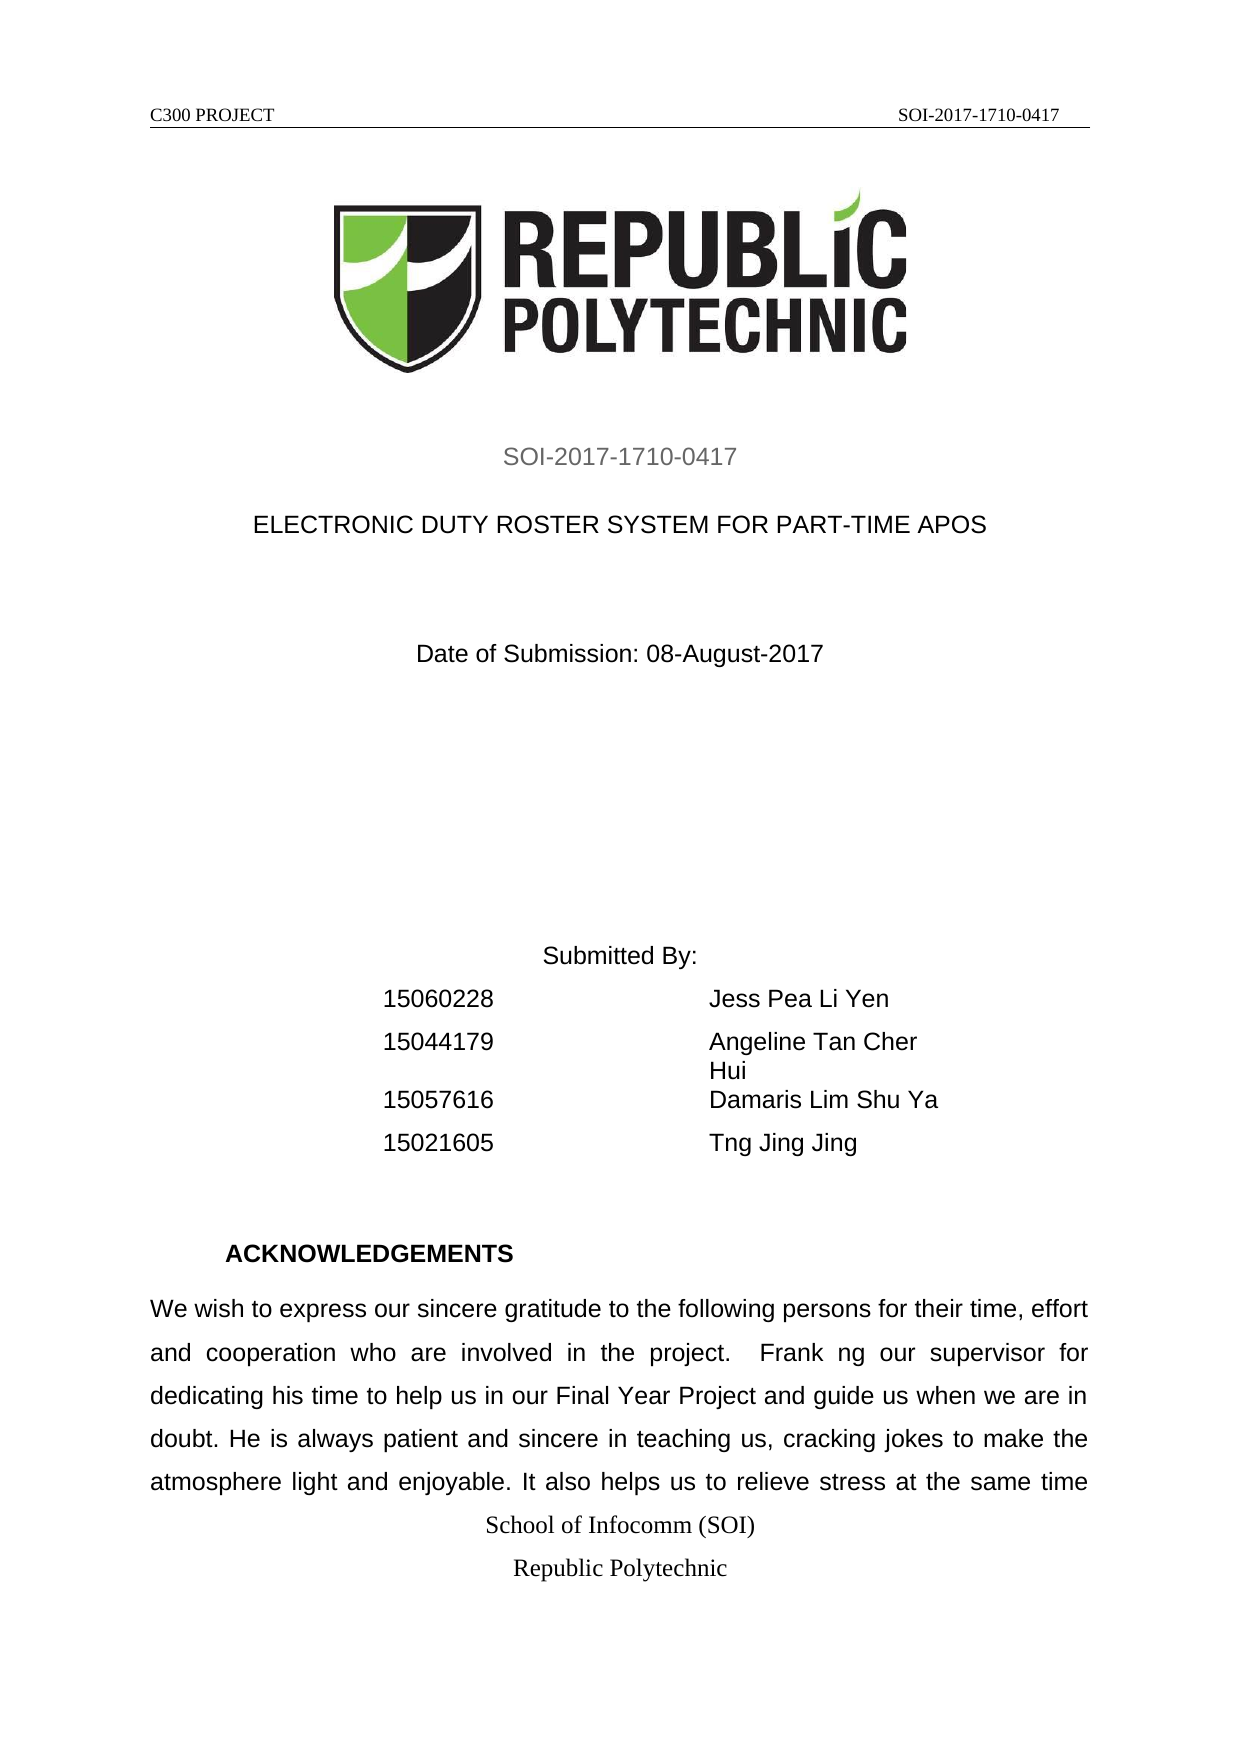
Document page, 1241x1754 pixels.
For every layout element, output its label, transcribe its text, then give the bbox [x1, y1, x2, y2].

table_cell 15021605 [371, 1128, 623, 1171]
text Date of Submission: 08-August-2017 [150, 639, 1090, 668]
picture [334, 187, 907, 373]
subtitle ACKNOWLEDGEMENTS [225, 1239, 1090, 1267]
text ELECTRONIC DUTY ROSTER SYSTEM FOR PART-TIME APOS [150, 510, 1090, 538]
subtitle SOI-2017-1710-0417 [150, 442, 1090, 470]
table_cell Tng Jing Jing [623, 1128, 953, 1171]
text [150, 1294, 1090, 1496]
table_header Jess Pea Li Yen [623, 984, 953, 1027]
table_cell 15044179 [371, 1027, 623, 1084]
table_cell Damaris Lim Shu Ya [623, 1085, 953, 1128]
table_cell 15057616 [371, 1085, 623, 1128]
table_header 15060228 [371, 984, 623, 1027]
text Submitted By: [150, 941, 1090, 970]
table_cell Angeline Tan Cher Hui [623, 1027, 953, 1084]
